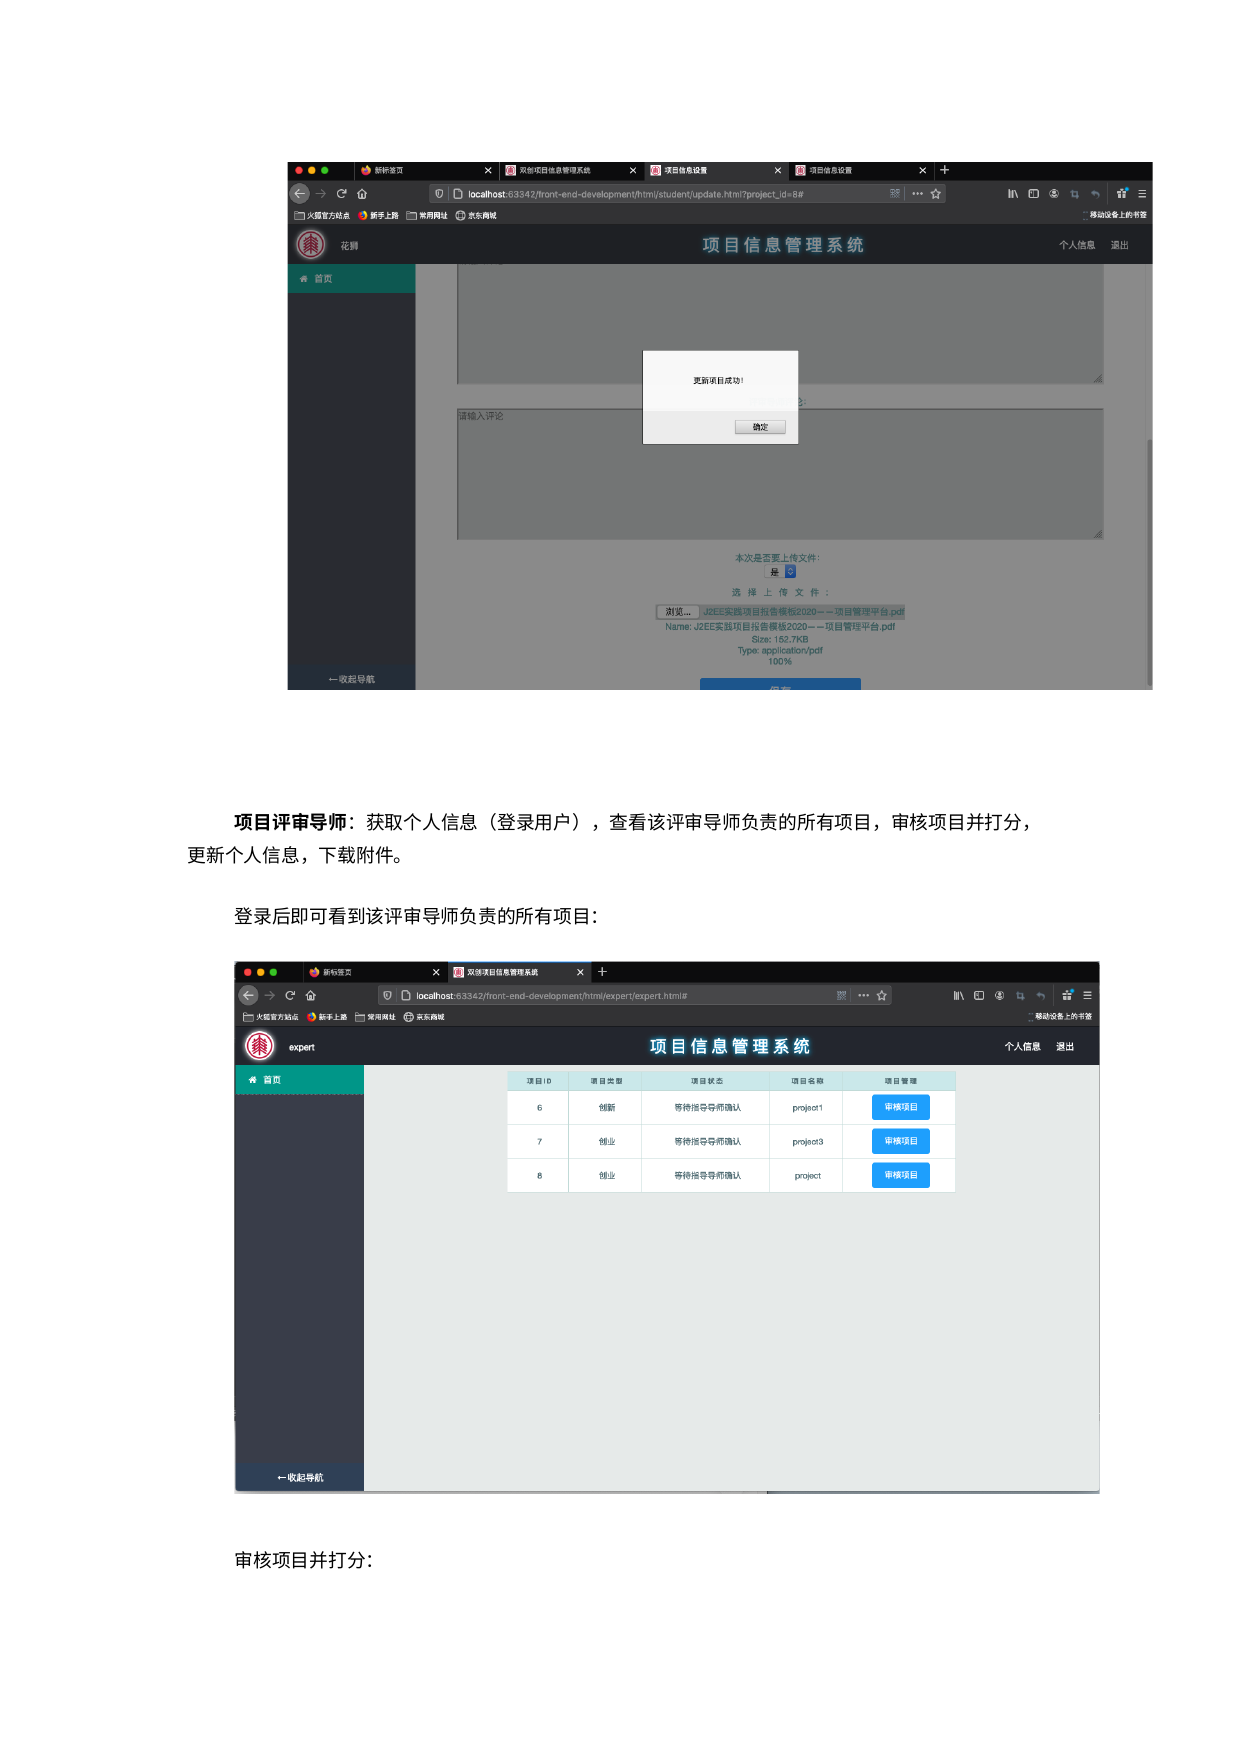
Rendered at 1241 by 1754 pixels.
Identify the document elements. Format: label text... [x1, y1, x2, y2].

text 审核项目并打分： [187, 1543, 1053, 1575]
picture [234, 961, 1100, 1494]
text 登录后即可看到该评审导师负责的所有项目： [187, 899, 1053, 932]
picture [287, 162, 1153, 690]
text 项目评审导师：获取个人信息（登录用户），查看该评审导师负责的所有项目，审核项目并打分，更新个人信息，下载附件。 [187, 805, 1053, 870]
